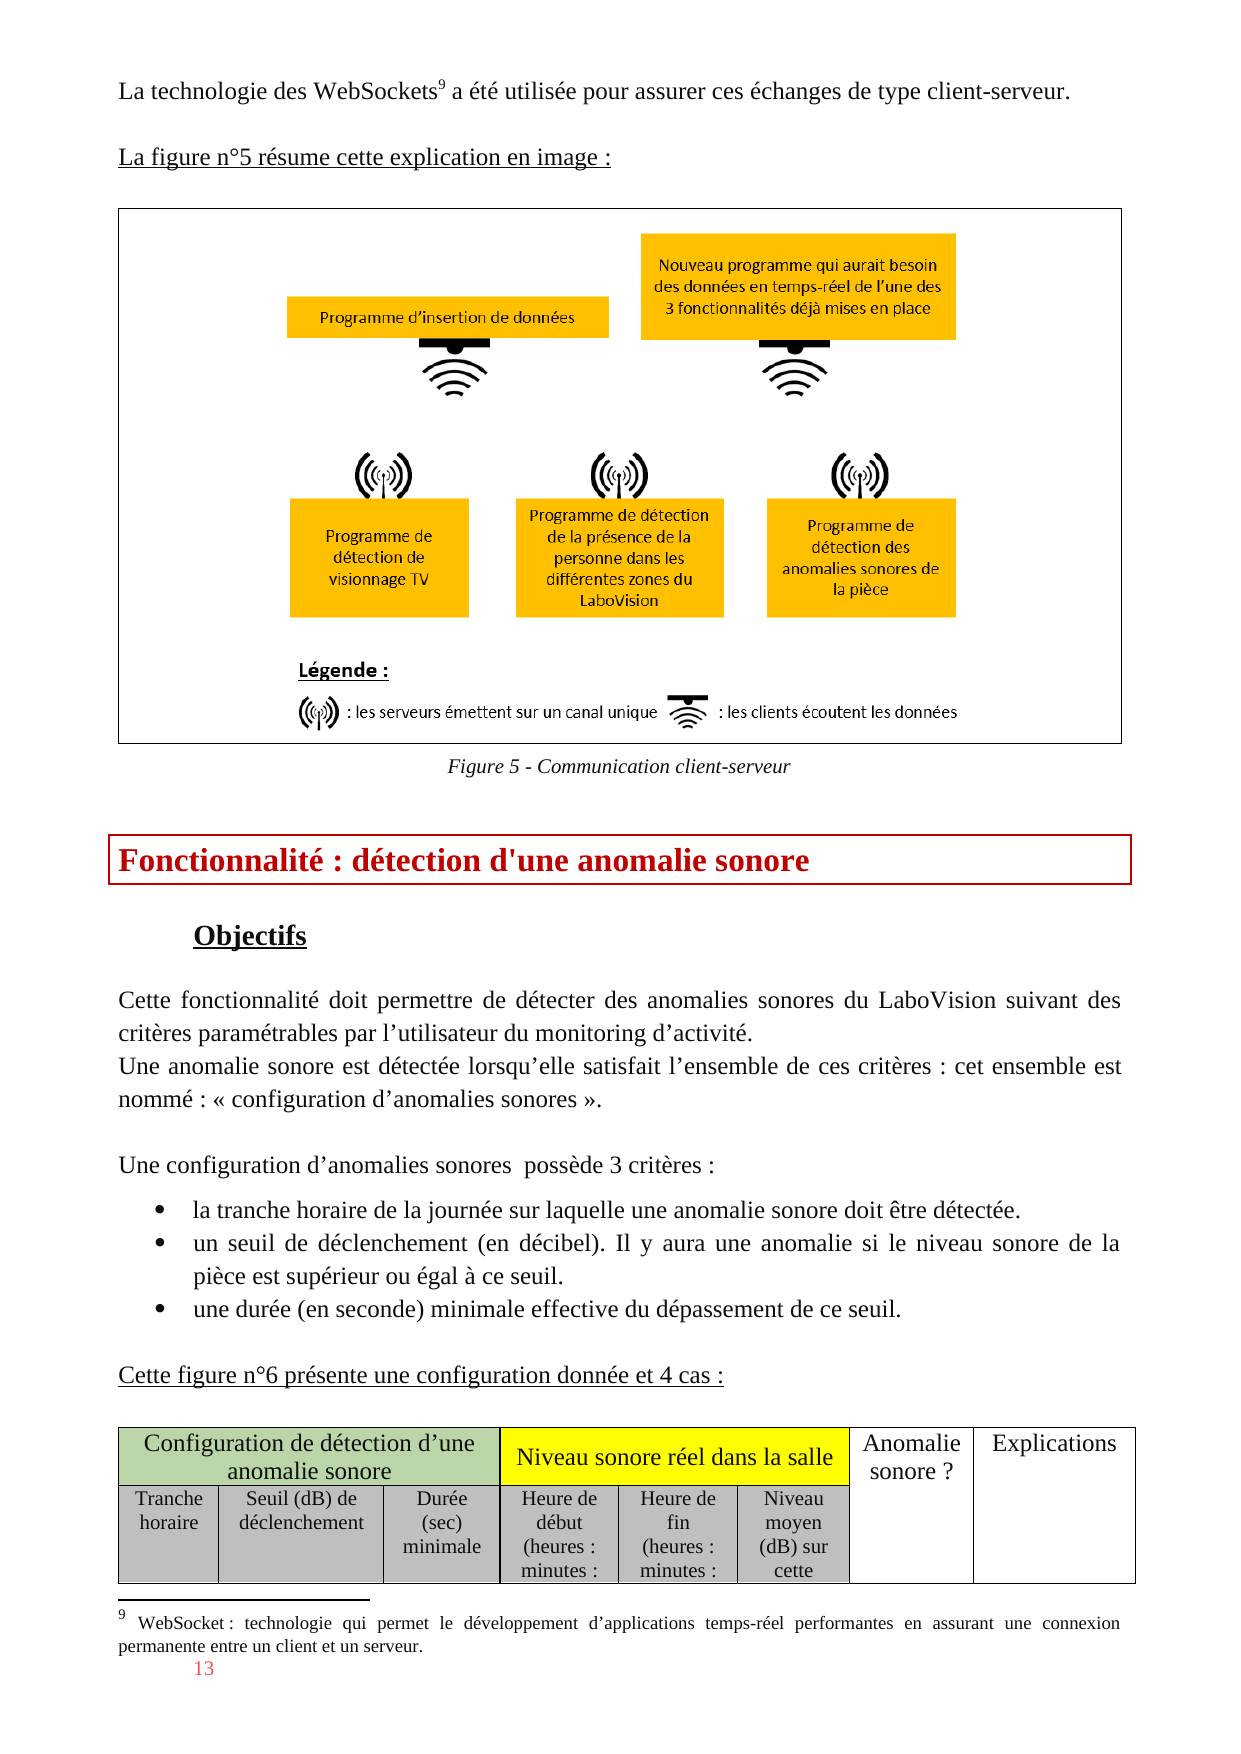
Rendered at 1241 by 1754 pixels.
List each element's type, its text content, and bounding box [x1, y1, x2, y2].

subtitle Objectifs [193, 918, 1122, 952]
text Une configuration d’anomalies sonores possède 3 critères : [118, 1150, 1122, 1179]
list un seuil de déclenchement (en décibel). Il y aura une anomalie si le niveau sonore de la pièce est supérieur ou égal à ce seuil. [156, 1228, 1122, 1290]
list la tranche horaire de la journée sur laquelle une anomalie sonore doit être détectée. [155, 1195, 1122, 1224]
text La figure n°5 résume cette explication en image : [118, 142, 1122, 171]
subtitle Fonctionnalité : détection d'une anomalie sonore [110, 836, 1130, 883]
text Cette fonctionnalité doit permettre de détecter des anomalies sonores du LaboVision suivant des critères paramétrables par l’utilisateur du monitoring d’activité. [118, 985, 1122, 1047]
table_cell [501, 1486, 618, 1582]
picture [270, 215, 970, 737]
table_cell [384, 1486, 499, 1582]
table_header Configuration de détection d’une anomalie sonore [119, 1428, 499, 1485]
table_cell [219, 1486, 383, 1582]
table_header Explications [974, 1428, 1135, 1582]
table_cell Tranche horaire [119, 1486, 218, 1582]
table_header Anomalie sonore ? [850, 1428, 973, 1582]
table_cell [619, 1486, 737, 1582]
text La technologie des WebSockets a été utilisée pour assurer ces échanges de type client-serveur. [118, 76, 1122, 105]
list une durée (en seconde) minimale effective du dépassement de ce seuil. [156, 1294, 1122, 1323]
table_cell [738, 1486, 849, 1582]
text Figure 5 - Communication client-serveur [118, 746, 1122, 799]
text Une anomalie sonore est détectée lorsqu’elle satisfait l’ensemble de ces critères : cet ensemble est nommé : « configuration d’anomalies sonores ». [118, 1051, 1122, 1113]
table_header [119, 209, 1121, 743]
text Cette figure n°6 présente une configuration donnée et 4 cas : [118, 1361, 1122, 1389]
table_header Niveau sonore réel dans la salle [501, 1428, 849, 1485]
